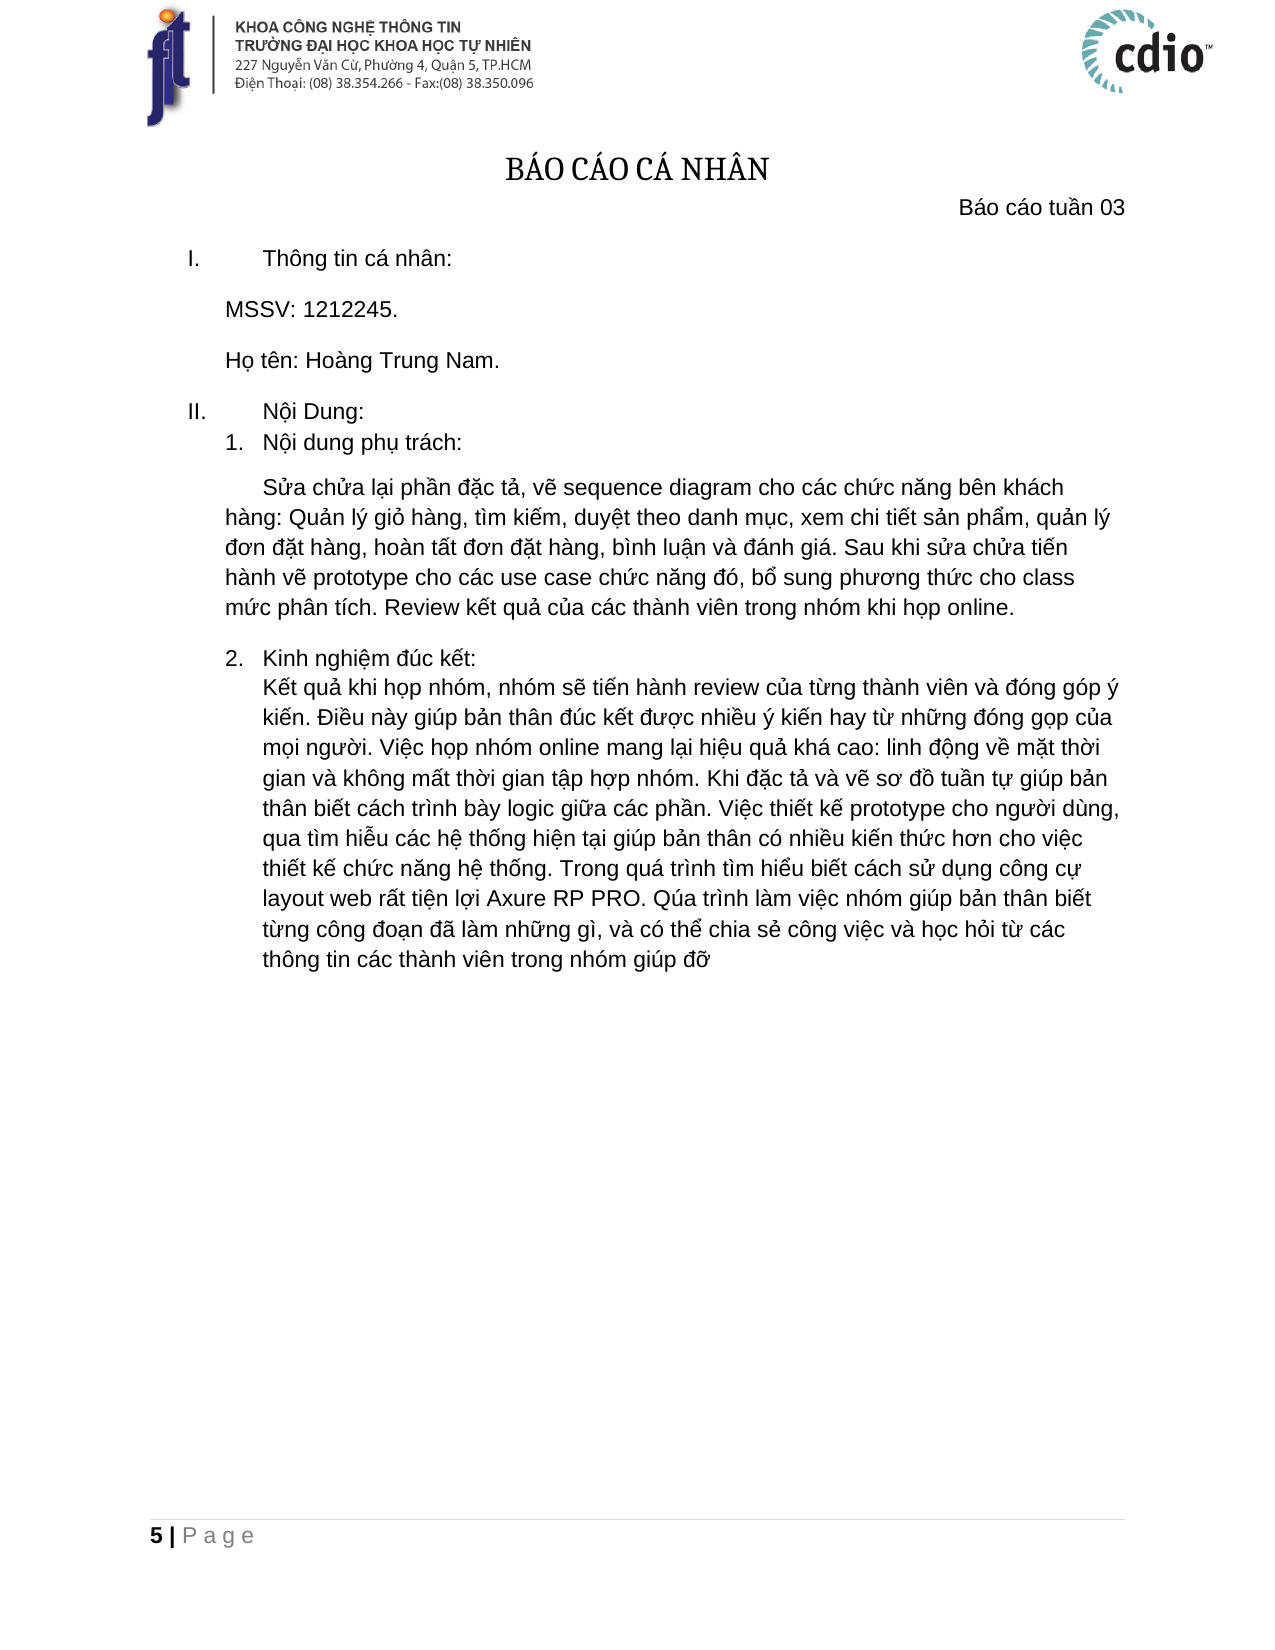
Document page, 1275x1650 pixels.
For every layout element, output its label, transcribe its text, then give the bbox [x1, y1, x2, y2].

list Nội dung phụ trách: [225, 428, 1125, 455]
list Kết quả khi họp nhóm, nhóm sẽ tiến hành review của từng thành viên và đóng góp ý kiến. Điều này giúp bản thân đúc kết được nhiều ý kiến hay từ những đóng gọp của mọi người. Việc họp nhóm online mang lại hiệu quả khá cao: linh động về mặt thời gian và không mất thời gian tập hợp nhóm. Khi đặc tả và vẽ sơ đồ tuần tự giúp bản thân biết cách trình bày logic giữa các phần. Việc thiết kế prototype cho người dùng, qua tìm hiễu các hệ thống hiện tại giúp bản thân có nhiều kiến thức hơn cho việc thiết kế chức năng hệ thống. Trong quá trình tìm hiểu biết cách sử dụng công cự layout web rất tiện lợi Axure RP PRO. Qúa trình làm việc nhóm giúp bản thân biết từng công đoạn đã làm những gì, và có thể chia sẻ công việc và học hỏi từ các thông tin các thành viên trong nhóm giúp đỡ [262, 674, 1125, 972]
picture [125, 0, 1224, 149]
text Báo cáo tuần 03 [150, 194, 1125, 220]
text Sửa chửa lại phần đặc tả, vẽ sequence diagram cho các chức năng bên khách hàng: Quản lý giỏ hàng, tìm kiếm, duyệt theo danh mục, xem chi tiết sản phẩm, quản lý đơn đặt hàng, hoàn tất đơn đặt hàng, bình luận và đánh giá. Sau khi sửa chửa tiến hành vẽ prototype cho các use case chức năng đó, bổ sung phương thức cho class mức phân tích. Review kết quả của các thành viên trong nhóm khi họp online. [225, 473, 1125, 621]
text Họ tên: Hoàng Trung Nam. [225, 347, 1125, 373]
list Kinh nghiệm đúc kết: [225, 645, 1125, 672]
list Thông tin cá nhân: [187, 245, 1125, 271]
list Nội Dung: [187, 398, 1125, 424]
subtitle BÁO CÁO CÁ NHÂN [150, 150, 1125, 188]
text MSSV: 1212245. [225, 296, 1125, 322]
